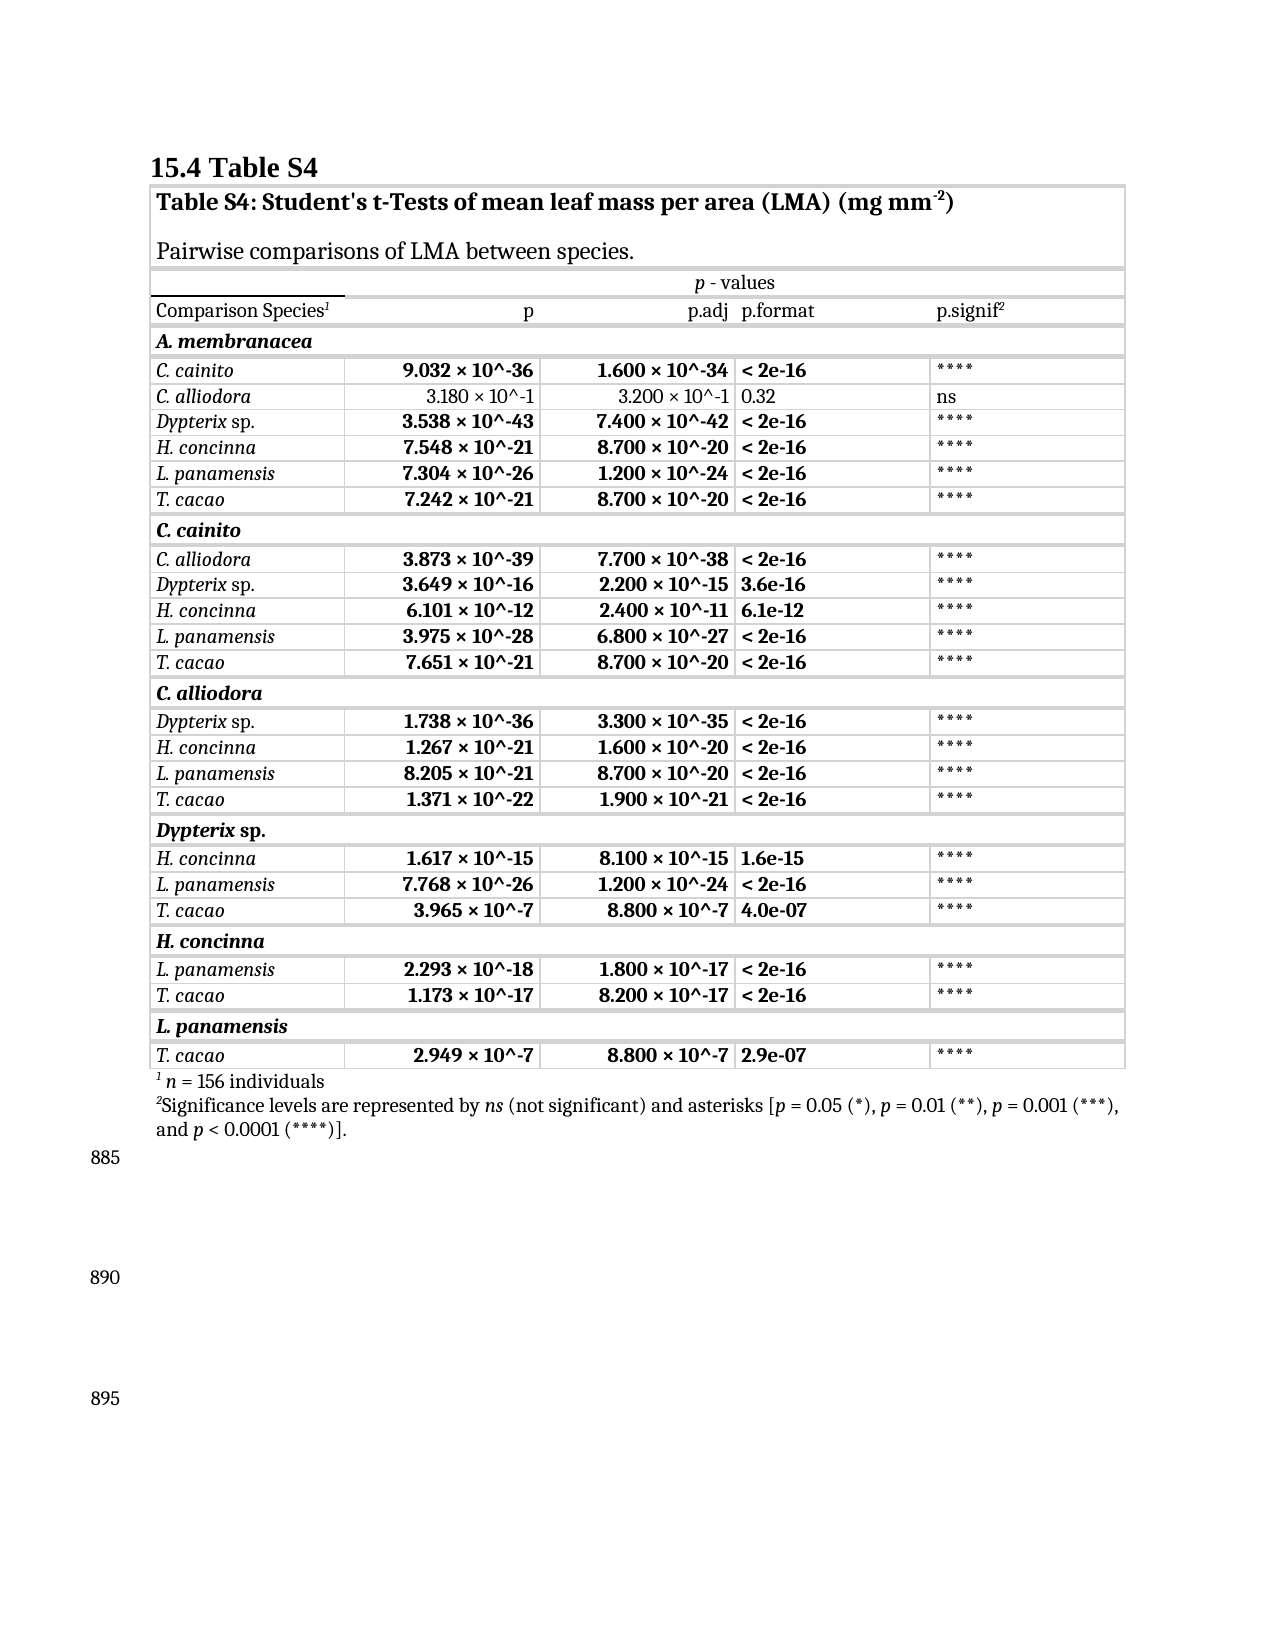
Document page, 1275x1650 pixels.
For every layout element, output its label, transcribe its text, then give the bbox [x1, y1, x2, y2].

table_cell C. alliodora [151, 547, 344, 571]
table_cell p.adj [540, 299, 735, 323]
table_cell < 2e-16 [736, 736, 929, 760]
table_cell 1.600 × 10^-20 [541, 736, 734, 760]
table_header Table S4: Student's t-Tests of mean leaf mass per area (LMA) (mg mm-2) Pairwise comparisons of LMA between species. [151, 188, 1124, 266]
table_cell 1.200 × 10^-24 [541, 873, 734, 897]
table_cell 3.649 × 10^-16 [345, 573, 539, 597]
table_cell C. alliodora [151, 679, 1124, 706]
table_cell 8.700 × 10^-20 [541, 651, 734, 675]
table_cell 7.304 × 10^-26 [345, 462, 539, 486]
table_cell < 2e-16 [736, 873, 929, 897]
table_cell 8.200 × 10^-17 [541, 984, 734, 1008]
table_cell 3.180 × 10^-1 [345, 385, 539, 409]
table_cell L. panamensis [151, 625, 344, 649]
table_cell 2Significance levels are represented by ns (not significant) and asterisks [p = 0.05 (*), p = 0.01 (**), p = 0.001 (***), and p < 0.0001 (****)]. [150, 1094, 1125, 1142]
table_cell p.format [735, 299, 930, 323]
table_cell C. cainito [151, 359, 344, 383]
table_cell **** [931, 1044, 1124, 1068]
table_cell L. panamensis [151, 762, 344, 786]
table_cell 8.700 × 10^-20 [541, 488, 734, 512]
table_cell 1.900 × 10^-21 [541, 788, 734, 812]
table_cell L. panamensis [151, 873, 344, 897]
table_cell 4.0e-07 [736, 899, 929, 923]
table_cell Dypterix sp. [151, 573, 344, 597]
table_cell **** [931, 788, 1124, 812]
table_cell **** [931, 410, 1124, 434]
table_cell 1 n = 156 individuals [150, 1069, 1125, 1093]
table_cell 7.548 × 10^-21 [345, 436, 539, 460]
table_cell L. panamensis [151, 462, 344, 486]
table_cell 8.205 × 10^-21 [345, 762, 539, 786]
table_cell 1.200 × 10^-24 [541, 462, 734, 486]
table_cell 3.200 × 10^-1 [541, 385, 734, 409]
table_cell 1.6e-15 [736, 847, 929, 871]
table_cell p [345, 299, 540, 323]
table_cell < 2e-16 [736, 762, 929, 786]
table_cell < 2e-16 [736, 958, 929, 982]
table_cell L. panamensis [151, 958, 344, 982]
table_cell H. concinna [151, 927, 1124, 954]
table_cell 8.700 × 10^-20 [541, 436, 734, 460]
table_cell 3.975 × 10^-28 [345, 625, 539, 649]
table_cell 2.949 × 10^-7 [345, 1044, 539, 1068]
table_cell ns [931, 385, 1124, 409]
table_cell **** [931, 488, 1124, 512]
table_cell < 2e-16 [736, 359, 929, 383]
table_cell **** [931, 873, 1124, 897]
table_cell 6.800 × 10^-27 [541, 625, 734, 649]
table_cell < 2e-16 [736, 710, 929, 734]
table_cell Dypterix sp. [151, 710, 344, 734]
table_cell < 2e-16 [736, 410, 929, 434]
table_cell < 2e-16 [736, 984, 929, 1008]
table_cell H. concinna [151, 599, 344, 623]
table_cell T. cacao [151, 1044, 344, 1068]
table_cell T. cacao [151, 984, 344, 1008]
table_cell T. cacao [151, 788, 344, 812]
table_cell 3.300 × 10^-35 [541, 710, 734, 734]
table_cell 2.400 × 10^-11 [541, 599, 734, 623]
table_cell **** [931, 762, 1124, 786]
table_cell 3.538 × 10^-43 [345, 410, 539, 434]
table_cell 3.965 × 10^-7 [345, 899, 539, 923]
table_cell T. cacao [151, 488, 344, 512]
table_cell 1.371 × 10^-22 [345, 788, 539, 812]
table_cell Dypterix sp. [151, 816, 1124, 843]
table_cell 2.200 × 10^-15 [541, 573, 734, 597]
table_cell < 2e-16 [736, 651, 929, 675]
table_cell < 2e-16 [736, 625, 929, 649]
table_cell 6.1e-12 [736, 599, 929, 623]
table_cell < 2e-16 [736, 462, 929, 486]
table_cell H. concinna [151, 436, 344, 460]
table_cell 3.873 × 10^-39 [345, 547, 539, 571]
table_cell 8.800 × 10^-7 [541, 1044, 734, 1068]
table_cell 1.800 × 10^-17 [541, 958, 734, 982]
table_cell **** [931, 958, 1124, 982]
table_cell 1.267 × 10^-21 [345, 736, 539, 760]
table_cell < 2e-16 [736, 788, 929, 812]
table_cell C. alliodora [151, 385, 344, 409]
table_cell **** [931, 573, 1124, 597]
table_cell 7.400 × 10^-42 [541, 410, 734, 434]
table_cell **** [931, 625, 1124, 649]
table_cell 7.651 × 10^-21 [345, 651, 539, 675]
table_cell < 2e-16 [736, 436, 929, 460]
table_cell 0.32 [736, 385, 929, 409]
table_cell 1.617 × 10^-15 [345, 847, 539, 871]
table_cell **** [931, 651, 1124, 675]
table_cell **** [931, 736, 1124, 760]
table_cell **** [931, 984, 1124, 1008]
table_cell A. membranacea [151, 328, 1124, 354]
table_cell 9.032 × 10^-36 [345, 359, 539, 383]
table_cell 7.768 × 10^-26 [345, 873, 539, 897]
subtitle 15.4 Table S4 [150, 150, 1125, 183]
table_cell p - values [345, 271, 1124, 295]
table_cell **** [931, 710, 1124, 734]
table_cell 1.173 × 10^-17 [345, 984, 539, 1008]
table_cell L. panamensis [151, 1013, 1124, 1039]
table_cell Comparison Species1 [151, 297, 344, 323]
table_cell 8.100 × 10^-15 [541, 847, 734, 871]
table_cell 8.800 × 10^-7 [541, 899, 734, 923]
table_cell < 2e-16 [736, 547, 929, 571]
table_cell 7.700 × 10^-38 [541, 547, 734, 571]
table_cell 7.242 × 10^-21 [345, 488, 539, 512]
table_cell [151, 271, 344, 295]
table_cell C. cainito [151, 516, 1124, 543]
table_cell **** [931, 436, 1124, 460]
table_cell H. concinna [151, 847, 344, 871]
table_cell 2.9e-07 [736, 1044, 929, 1068]
table_cell **** [931, 599, 1124, 623]
table_cell < 2e-16 [736, 488, 929, 512]
table_cell 8.700 × 10^-20 [541, 762, 734, 786]
table_cell 3.6e-16 [736, 573, 929, 597]
table_cell **** [931, 547, 1124, 571]
table_cell p.signif2 [930, 299, 1124, 323]
table_cell T. cacao [151, 899, 344, 923]
table_cell **** [931, 462, 1124, 486]
table_cell 1.600 × 10^-34 [541, 359, 734, 383]
table_cell **** [931, 359, 1124, 383]
table_cell **** [931, 847, 1124, 871]
table_cell T. cacao [151, 651, 344, 675]
table_cell H. concinna [151, 736, 344, 760]
table_cell 1.738 × 10^-36 [345, 710, 539, 734]
table_cell **** [931, 899, 1124, 923]
table_cell 2.293 × 10^-18 [345, 958, 539, 982]
table_cell 6.101 × 10^-12 [345, 599, 539, 623]
table_cell Dypterix sp. [151, 410, 344, 434]
